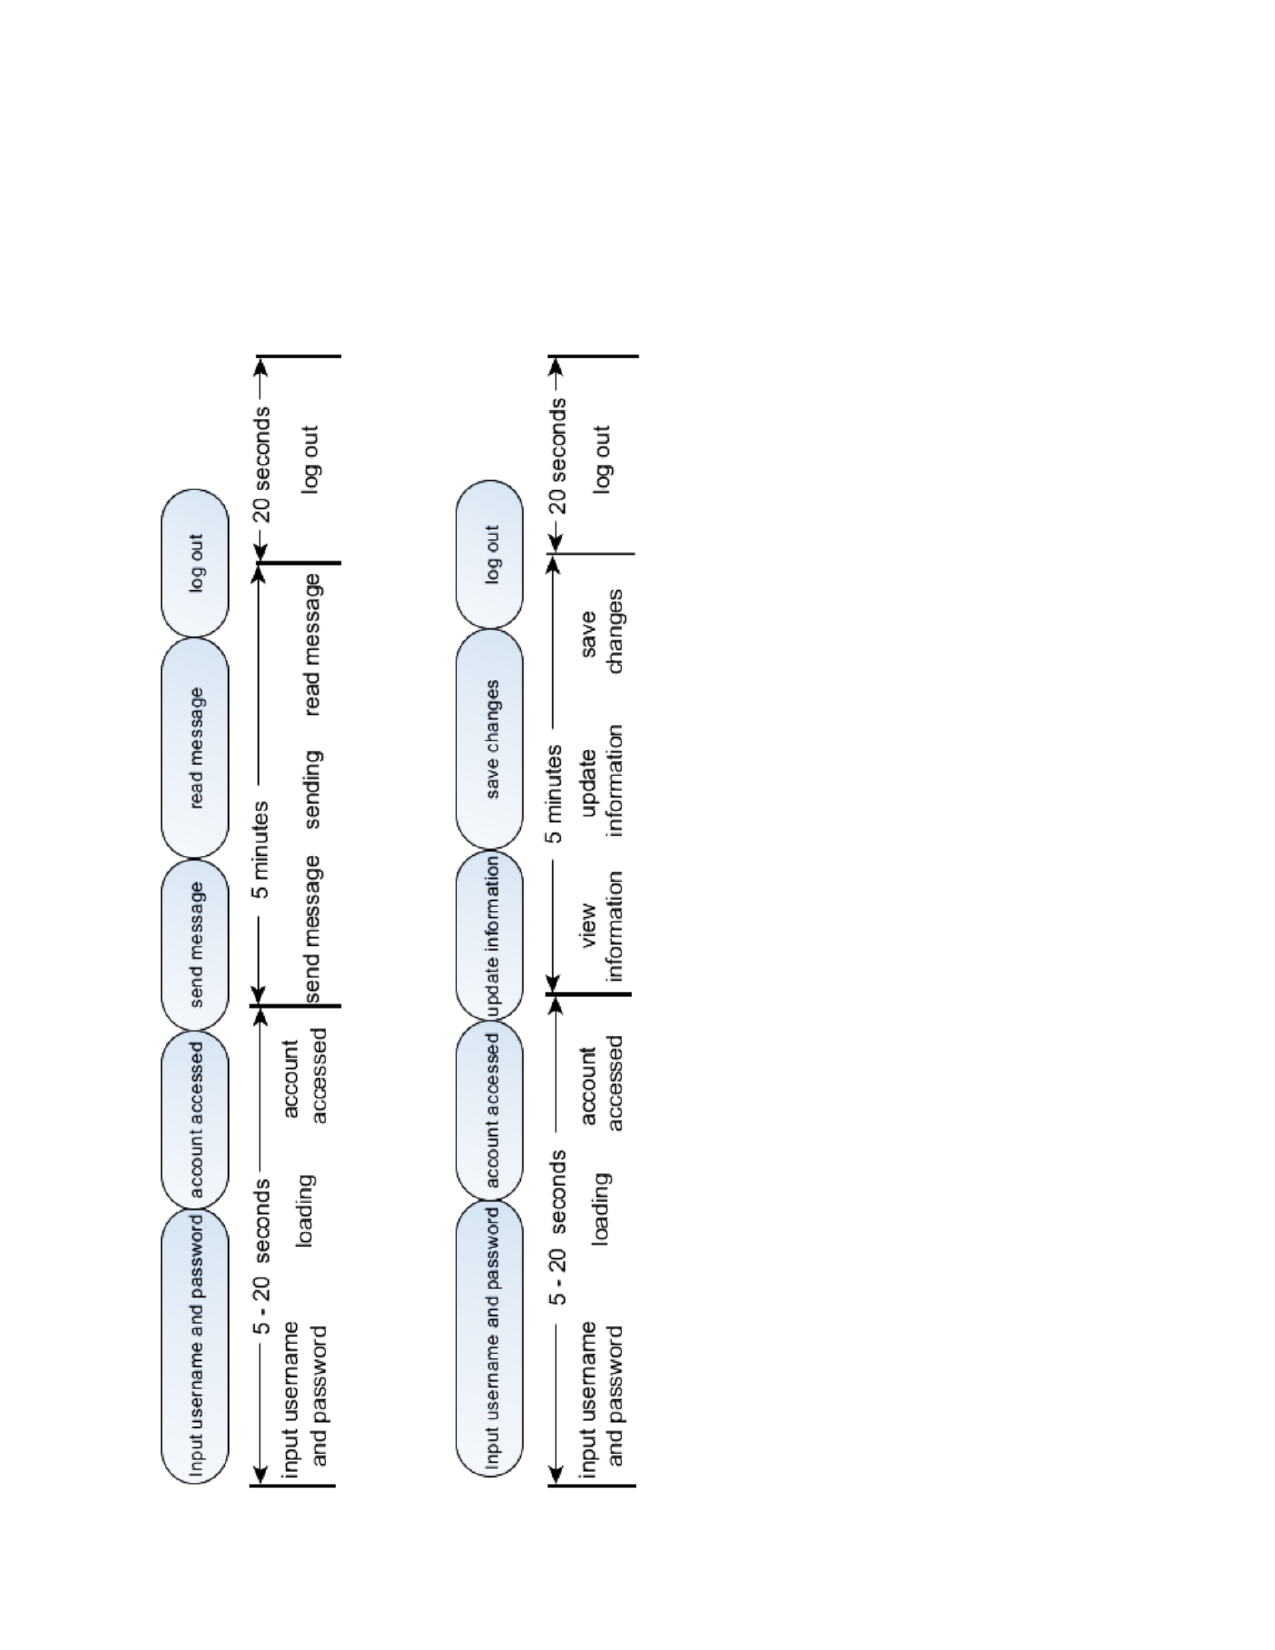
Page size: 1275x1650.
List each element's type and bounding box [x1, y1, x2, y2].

picture [151, 150, 666, 1493]
